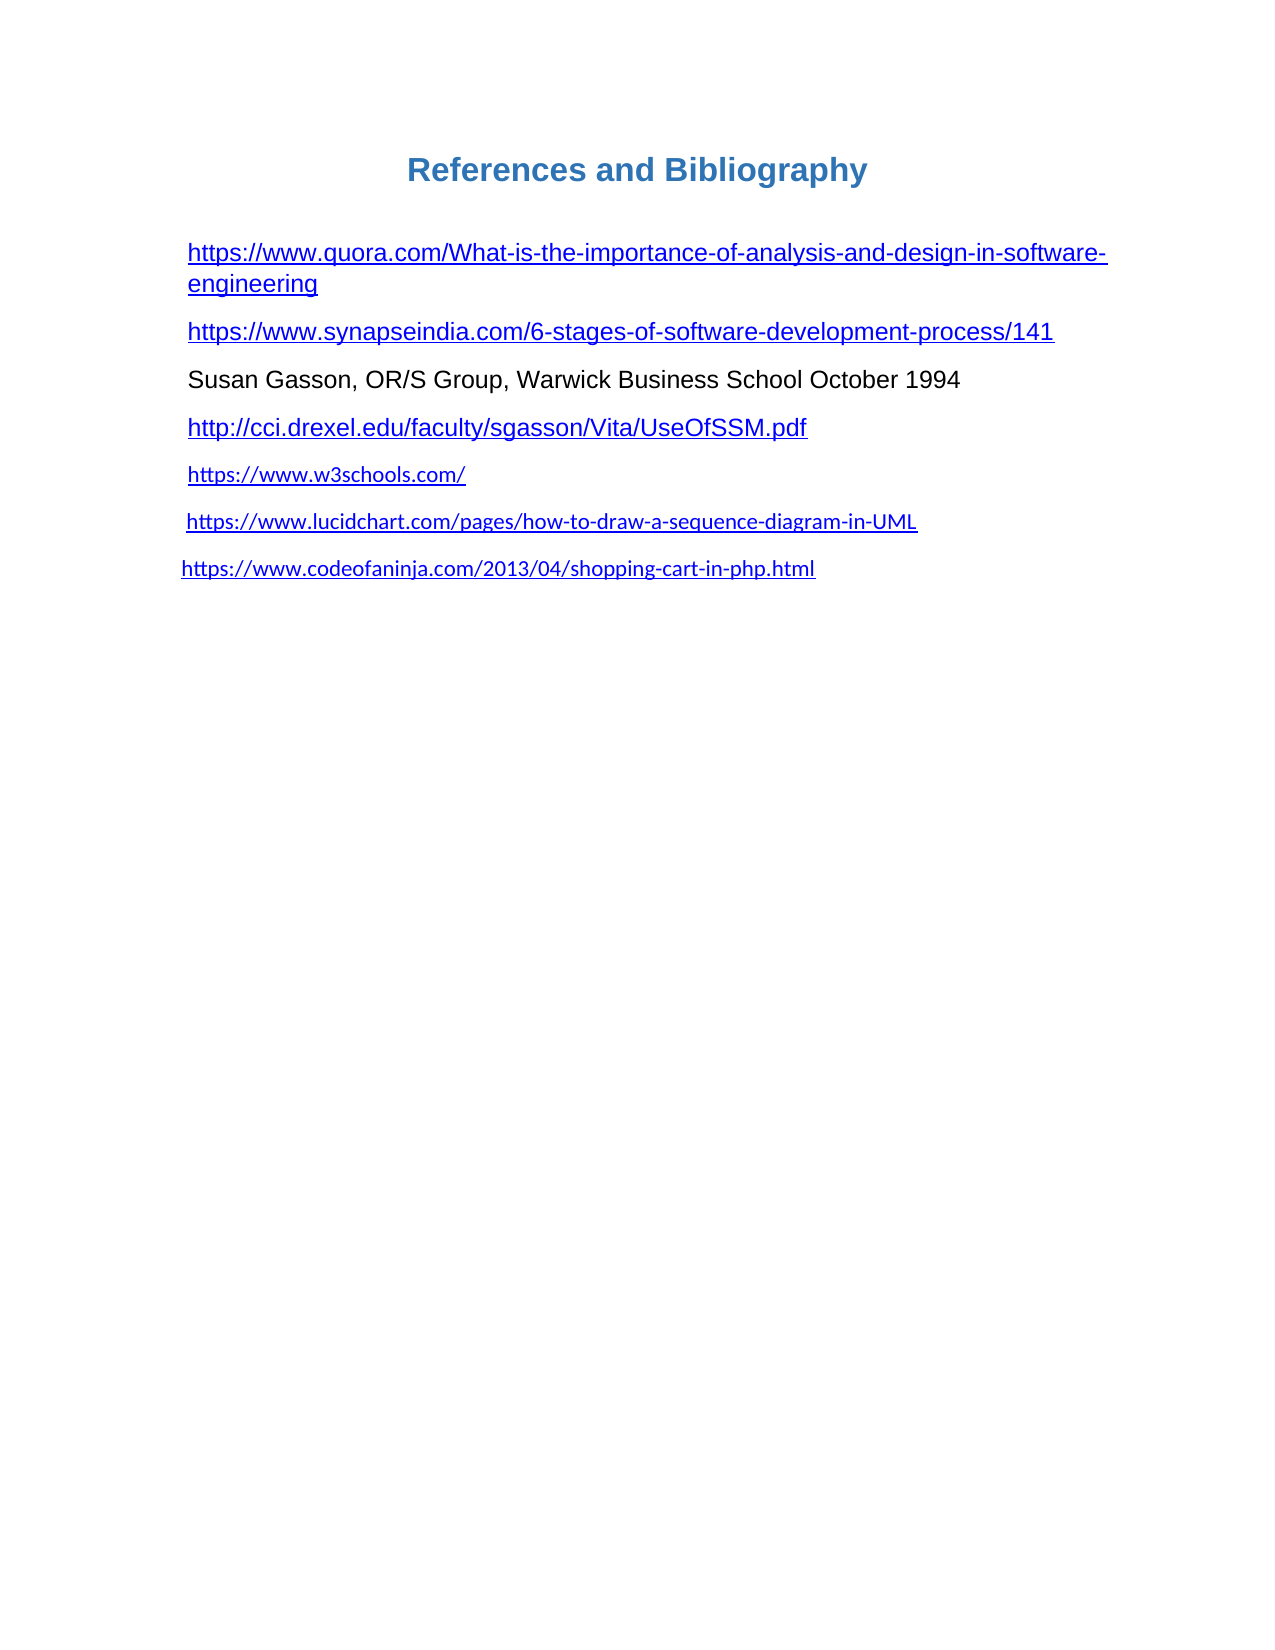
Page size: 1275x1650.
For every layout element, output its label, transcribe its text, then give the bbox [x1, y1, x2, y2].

text https://www.lucidchart.com/pages/how-to-draw-a-sequence-diagram-in-UML [150, 507, 1125, 535]
text https://www.quora.com/What-is-the-importance-of-analysis-and-design-in-software-engineering [187, 238, 1125, 298]
text https://www.synapseindia.com/6-stages-of-software-development-process/141 [187, 317, 1125, 346]
text https://www.w3schools.com/ [187, 460, 1125, 488]
text http://cci.drexel.edu/faculty/sgasson/Vita/UseOfSSM.pdf [187, 412, 1125, 441]
text https://www.codeofaninja.com/2013/04/shopping-cart-in-php.html [150, 554, 1125, 582]
text Susan Gasson, OR/S Group, Warwick Business School October 1994 [187, 365, 1125, 393]
subtitle References and Bibliography [150, 150, 1125, 188]
